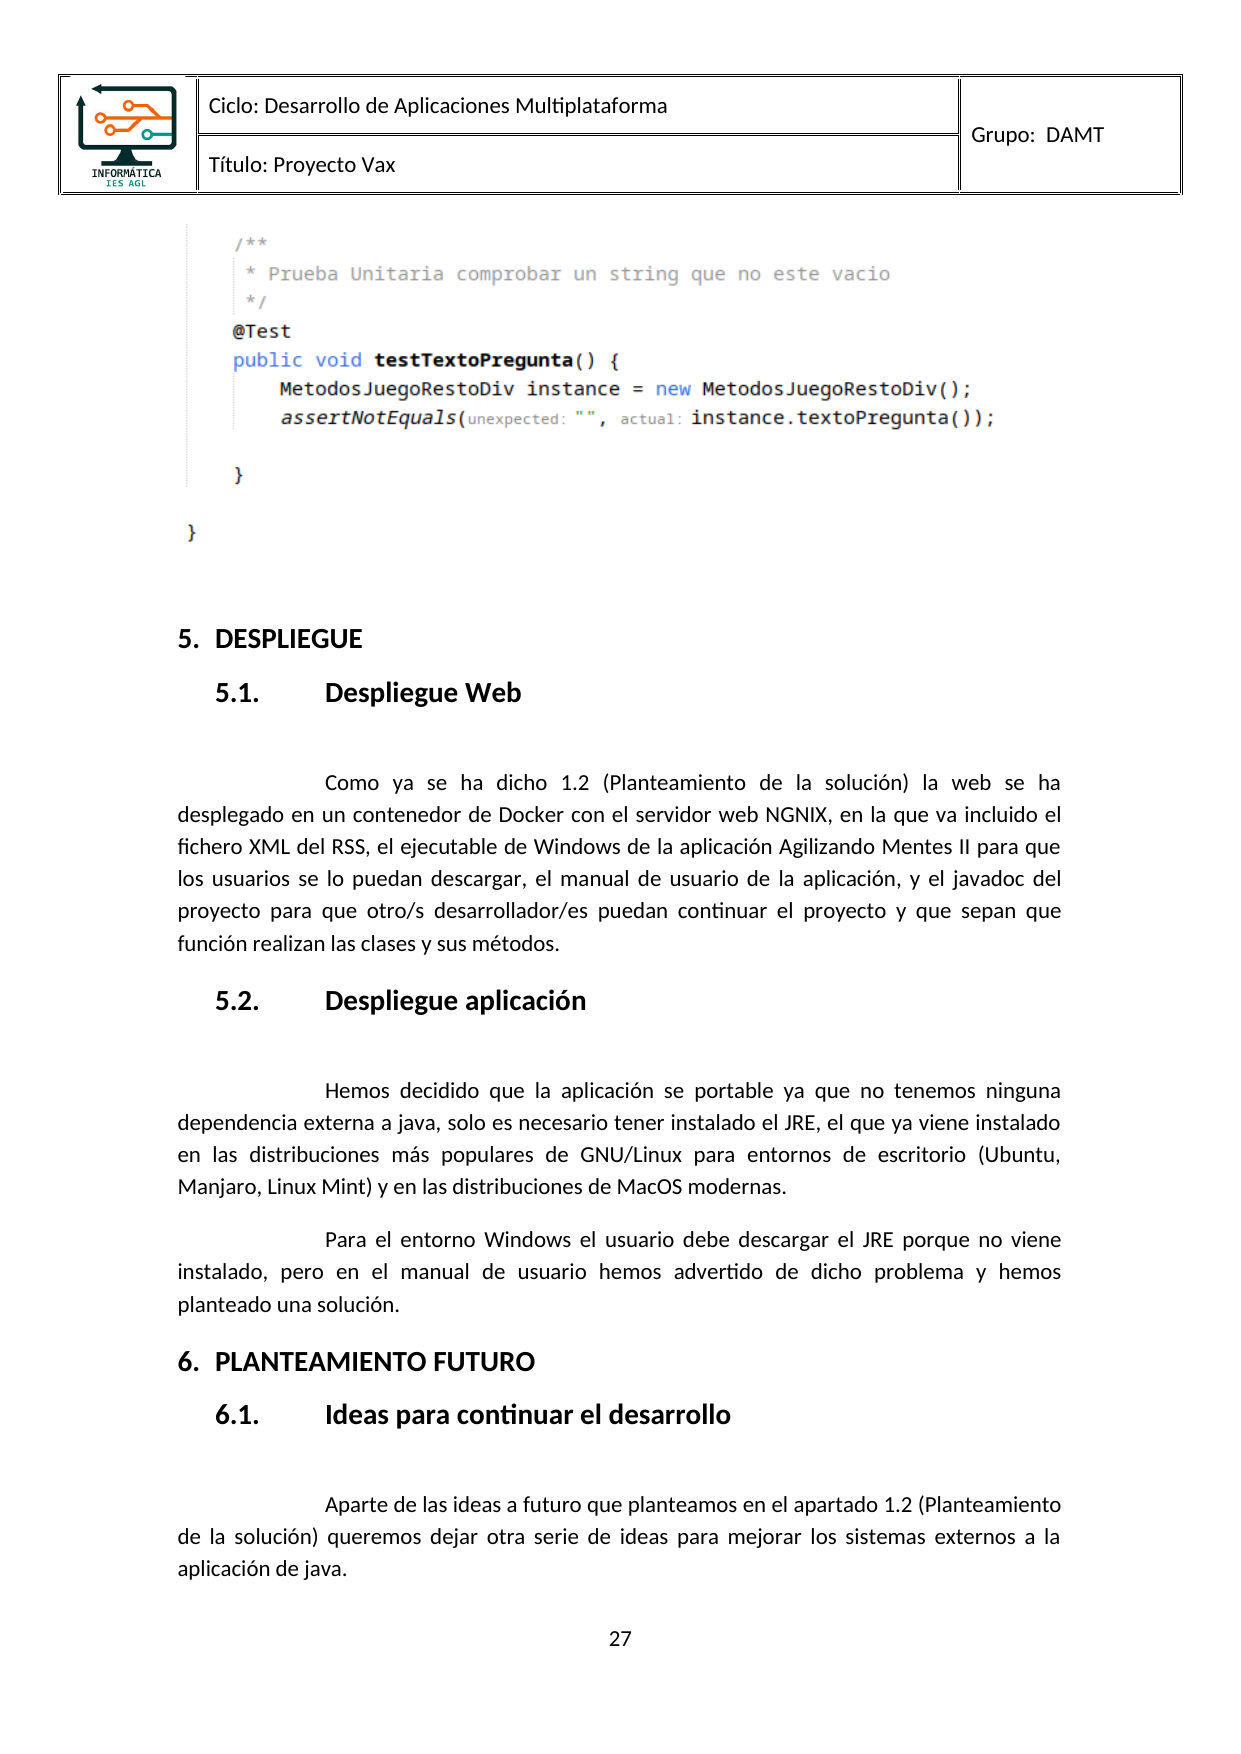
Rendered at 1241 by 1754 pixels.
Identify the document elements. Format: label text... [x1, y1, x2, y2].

subtitle Ideas para continuar el desarrollo [215, 1396, 1063, 1432]
text Aparte de las ideas a futuro que planteamos en el apartado 1.2 (Planteamiento de la solución) queremos dejar otra serie de ideas para mejorar los sistemas externos a la aplicación de java. [177, 1490, 1063, 1582]
text Para el entorno Windows el usuario debe descargar el JRE porque no viene instalado, pero en el manual de usuario hemos advertido de dicho problema y hemos planteado una solución. [177, 1225, 1063, 1318]
picture [177, 223, 1063, 564]
picture [70, 76, 186, 192]
subtitle PLANTEAMIENTO FUTURO [177, 1343, 1063, 1378]
text Hemos decidido que la aplicación se portable ya que no tenemos ninguna dependencia externa a java, solo es necesario tener instalado el JRE, el que ya viene instalado en las distribuciones más populares de GNU/Linux para entornos de escritorio (Ubuntu, Manjaro, Linux Mint) y en las distribuciones de MacOS modernas. [177, 1076, 1063, 1200]
subtitle Despliegue Web [215, 674, 1063, 709]
text Como ya se ha dicho 1.2 (Planteamiento de la solución) la web se ha desplegado en un contenedor de Docker con el servidor web NGNIX, en la que va incluido el fichero XML del RSS, el ejecutable de Windows de la aplicación Agilizando Mentes II para que los usuarios se lo puedan descargar, el manual de usuario de la aplicación, y el javadoc del proyecto para que otro/s desarrollador/es puedan continuar el proyecto y que sepan que función realizan las clases y sus métodos. [177, 768, 1063, 957]
subtitle DESPLIEGUE [177, 620, 1063, 656]
subtitle Despliegue aplicación [215, 982, 1063, 1017]
